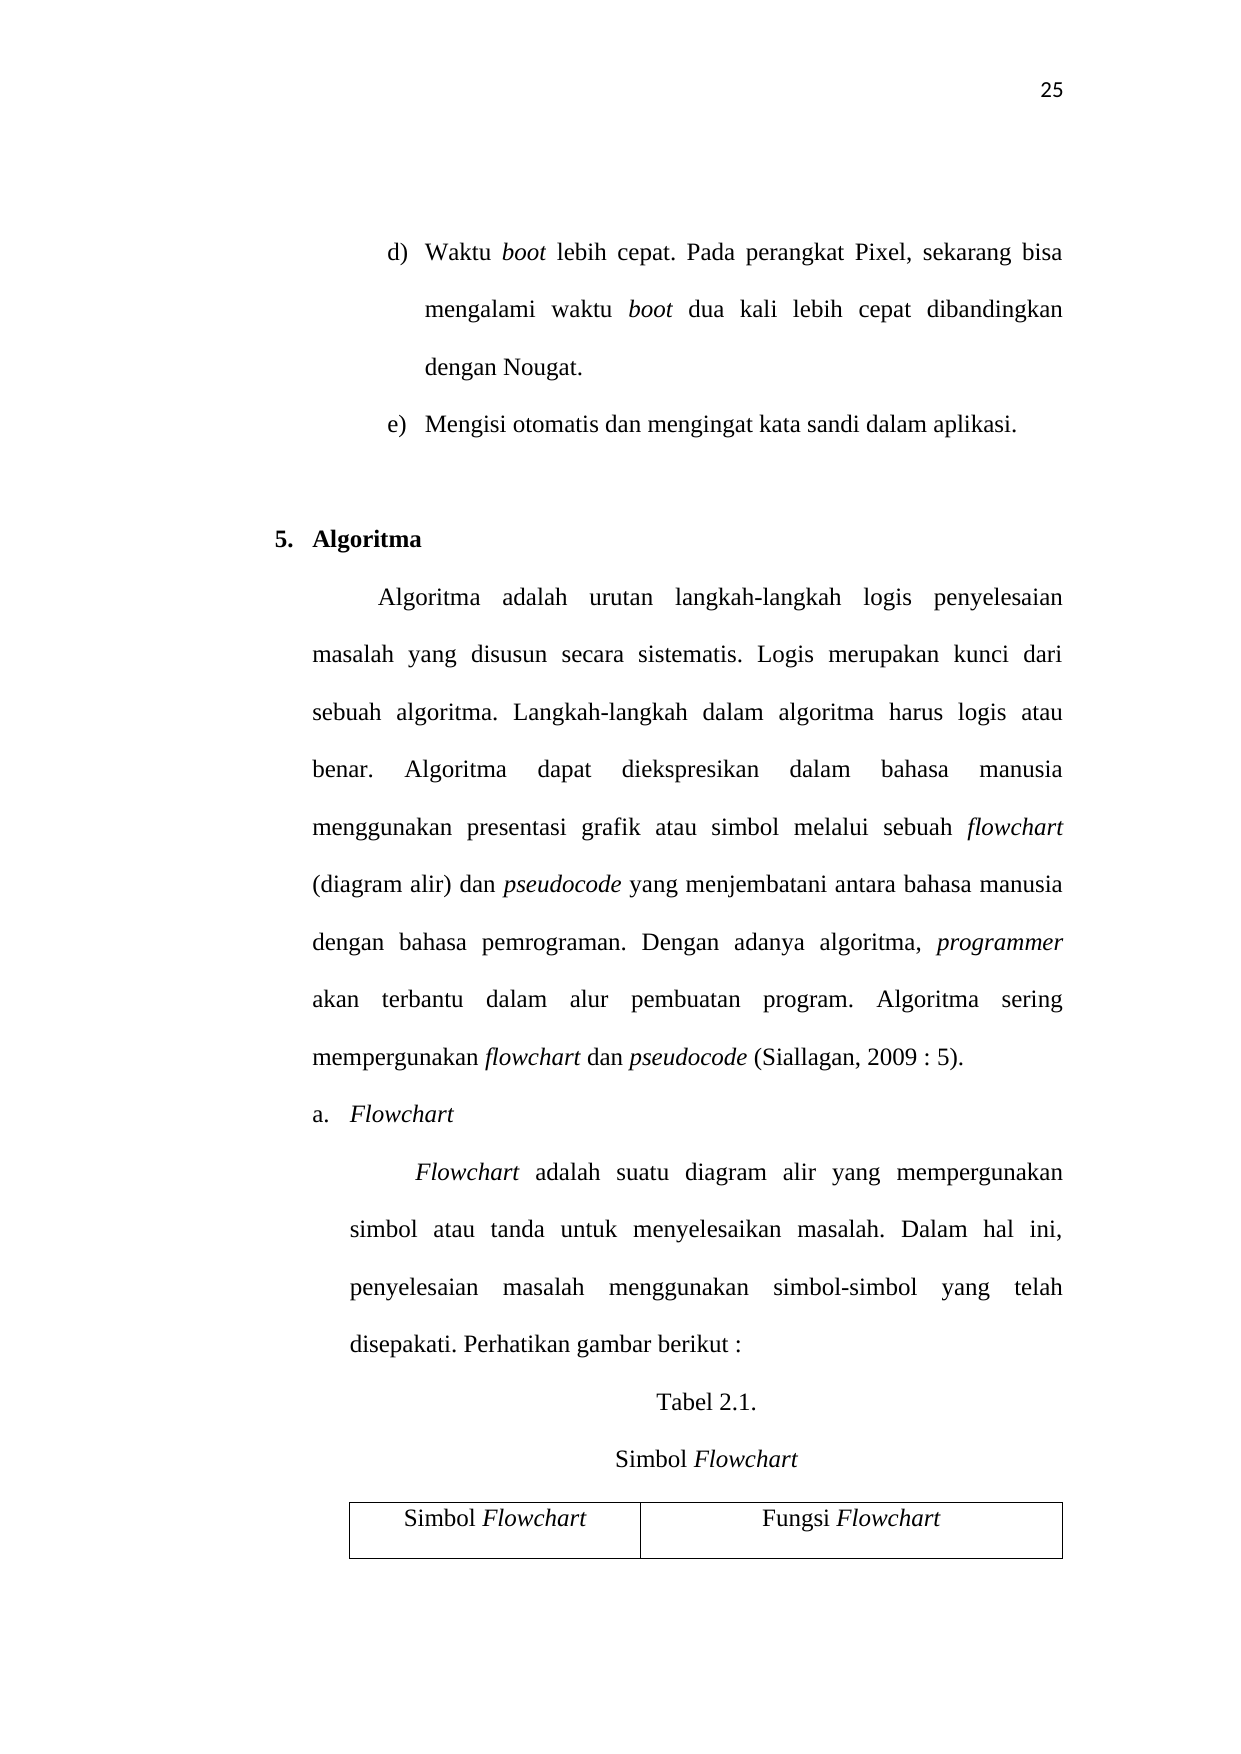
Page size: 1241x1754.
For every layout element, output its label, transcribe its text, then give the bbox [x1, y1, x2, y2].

list Waktu boot lebih cepat. Pada perangkat Pixel, sekarang bisa mengalami waktu boot dua kali lebih cepat dibandingkan dengan Nougat. [387, 237, 1063, 381]
text Simbol Flowchart [349, 1444, 1063, 1473]
list Mengisi otomatis dan mengingat kata sandi dalam aplikasi. [387, 409, 1063, 438]
text Algoritma adalah urutan langkah-langkah logis penyelesaian masalah yang disusun secara sistematis. Logis merupakan kunci dari sebuah algoritma. Langkah-langkah dalam algoritma harus logis atau benar. Algoritma dapat diekspresikan dalam bahasa manusia menggunakan presentasi grafik atau simbol melalui sebuah flowchart (diagram alir) dan pseudocode yang menjembatani antara bahasa manusia dengan bahasa pemrograman. Dengan adanya algoritma, programmer akan terbantu dalam alur pembuatan program. Algoritma sering mempergunakan flowchart dan pseudocode (Siallagan, 2009 : 5). [312, 582, 1063, 1071]
table_header Simbol Flowchart [350, 1503, 640, 1558]
text Algoritma [274, 524, 1063, 553]
table_header Fungsi Flowchart [641, 1503, 1062, 1558]
text Tabel 2.1. [349, 1387, 1063, 1416]
list Flowchart adalah suatu diagram alir yang mempergunakan simbol atau tanda untuk menyelesaikan masalah. Dalam hal ini, penyelesaian masalah menggunakan simbol-simbol yang telah disepakati. Perhatikan gambar berikut : [349, 1157, 1063, 1358]
list Flowchart [312, 1099, 1063, 1128]
